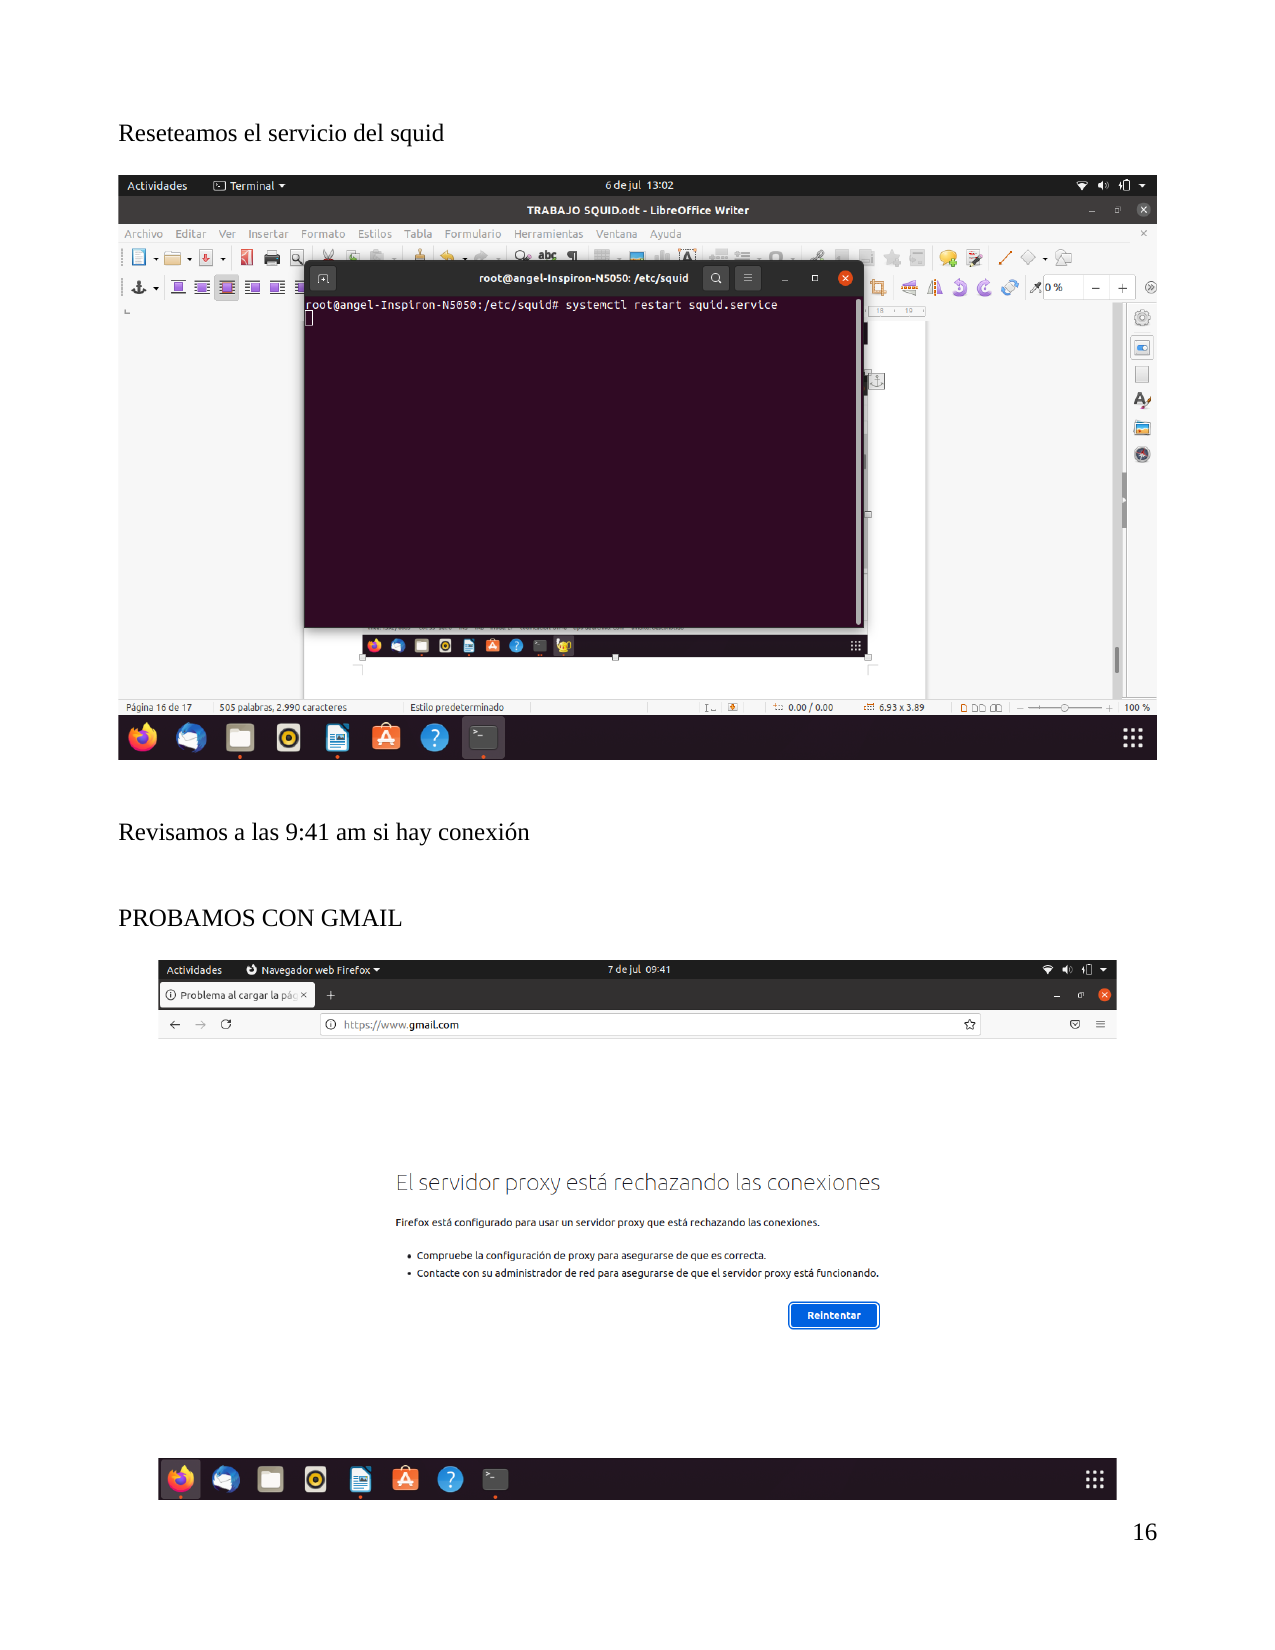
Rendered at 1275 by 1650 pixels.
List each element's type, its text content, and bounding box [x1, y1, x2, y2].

text Revisamos a las 9:41 am si hay conexión [118, 817, 1157, 846]
text Reseteamos el servicio del squid [118, 118, 1157, 147]
picture [158, 960, 1117, 1500]
text PROBAMOS CON GMAIL [118, 903, 1157, 932]
picture [118, 175, 1157, 760]
